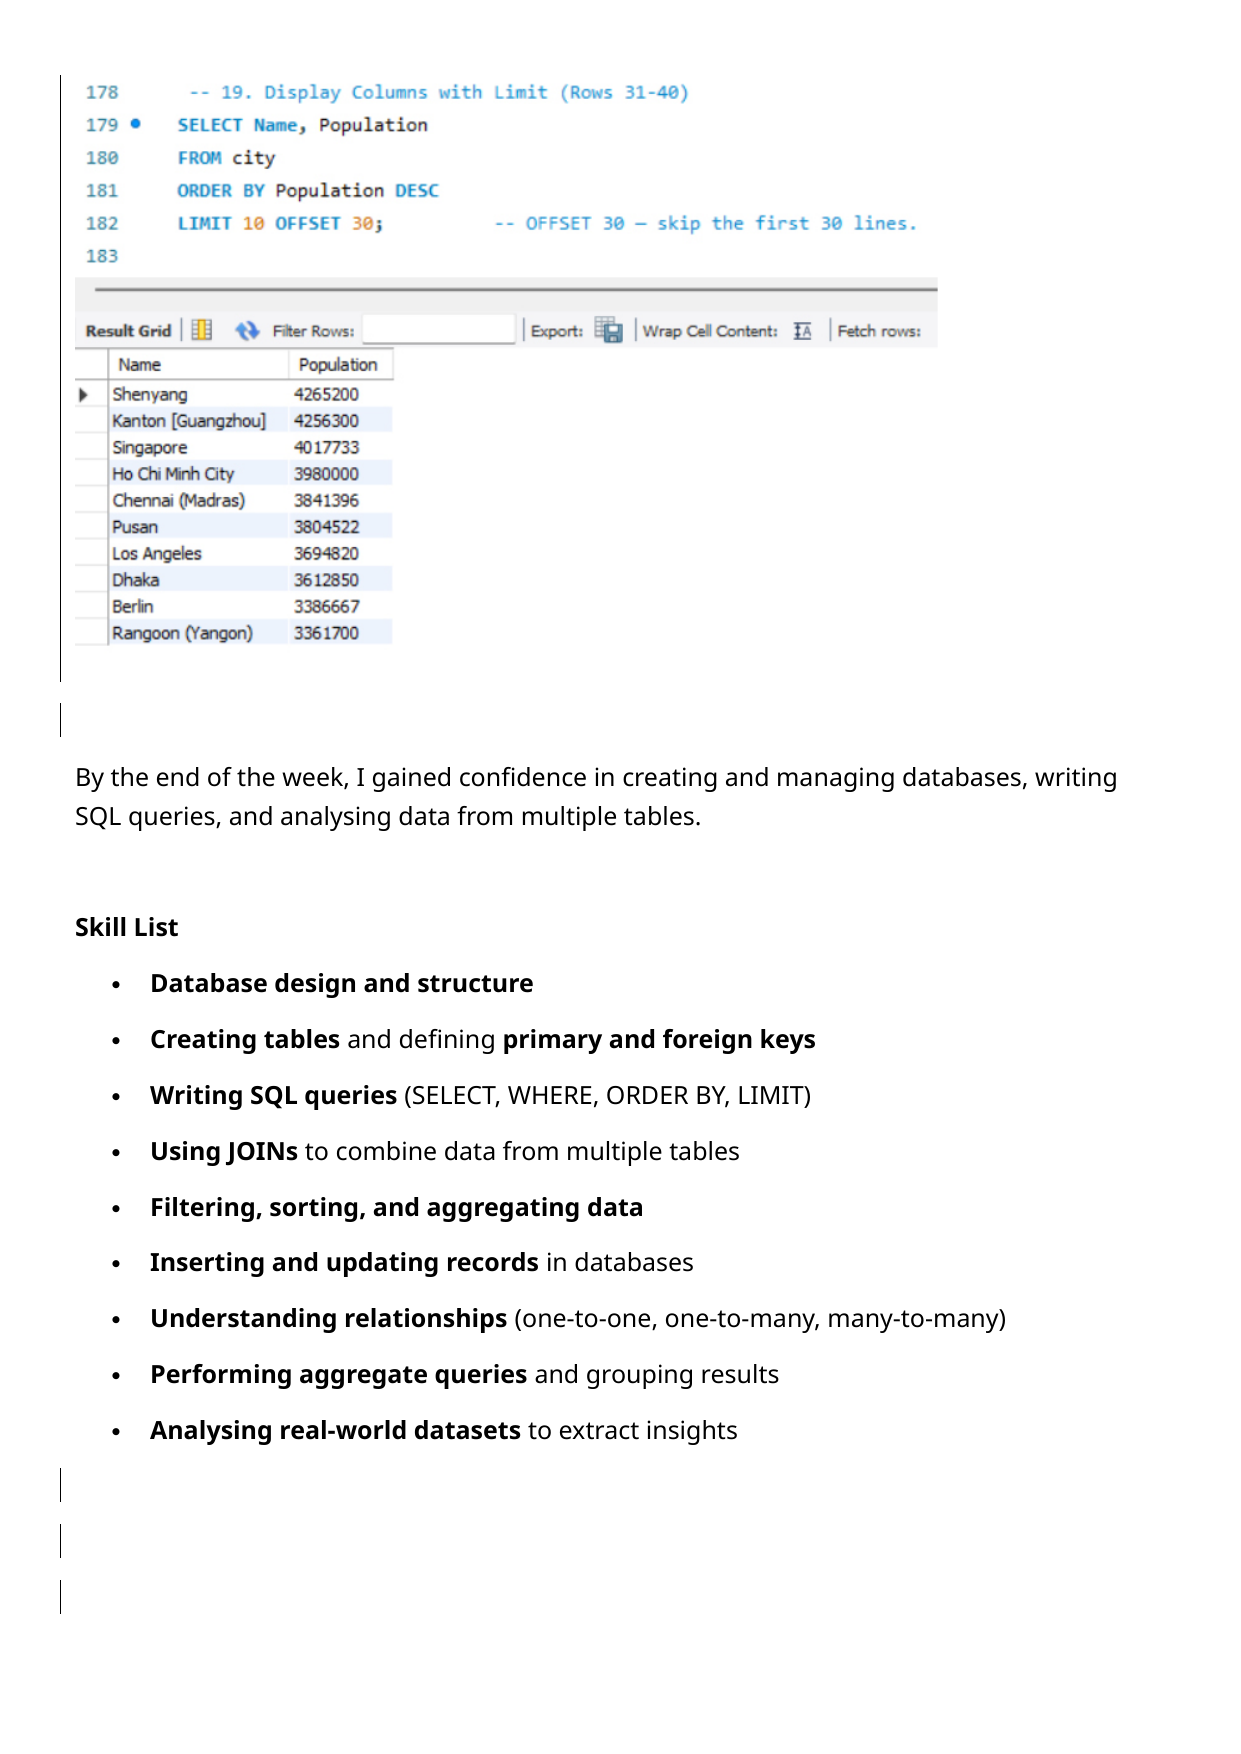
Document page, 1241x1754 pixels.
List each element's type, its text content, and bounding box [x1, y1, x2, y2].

text By the end of the week, I gained confidence in creating and managing databases, writing SQL queries, and analysing data from multiple tables. [75, 759, 1165, 832]
list Understanding relationships (one-to-one, one-to-many, many-to-many) [112, 1301, 1165, 1335]
list Database design and structure [112, 966, 1165, 1000]
list Filtering, sorting, and aggregating data [112, 1189, 1165, 1223]
list Creating tables and defining primary and foreign keys [112, 1022, 1165, 1056]
text Skill List [75, 910, 1165, 944]
list Inserting and updating records in databases [112, 1245, 1165, 1279]
list Performing aggregate queries and grouping results [112, 1357, 1165, 1391]
list Writing SQL queries (SELECT, WHERE, ORDER BY, LIMIT) [112, 1077, 1165, 1112]
list Using JOINs to combine data from multiple tables [112, 1133, 1165, 1167]
picture [75, 75, 938, 682]
list Analysing real-world datasets to extract insights [112, 1412, 1165, 1447]
